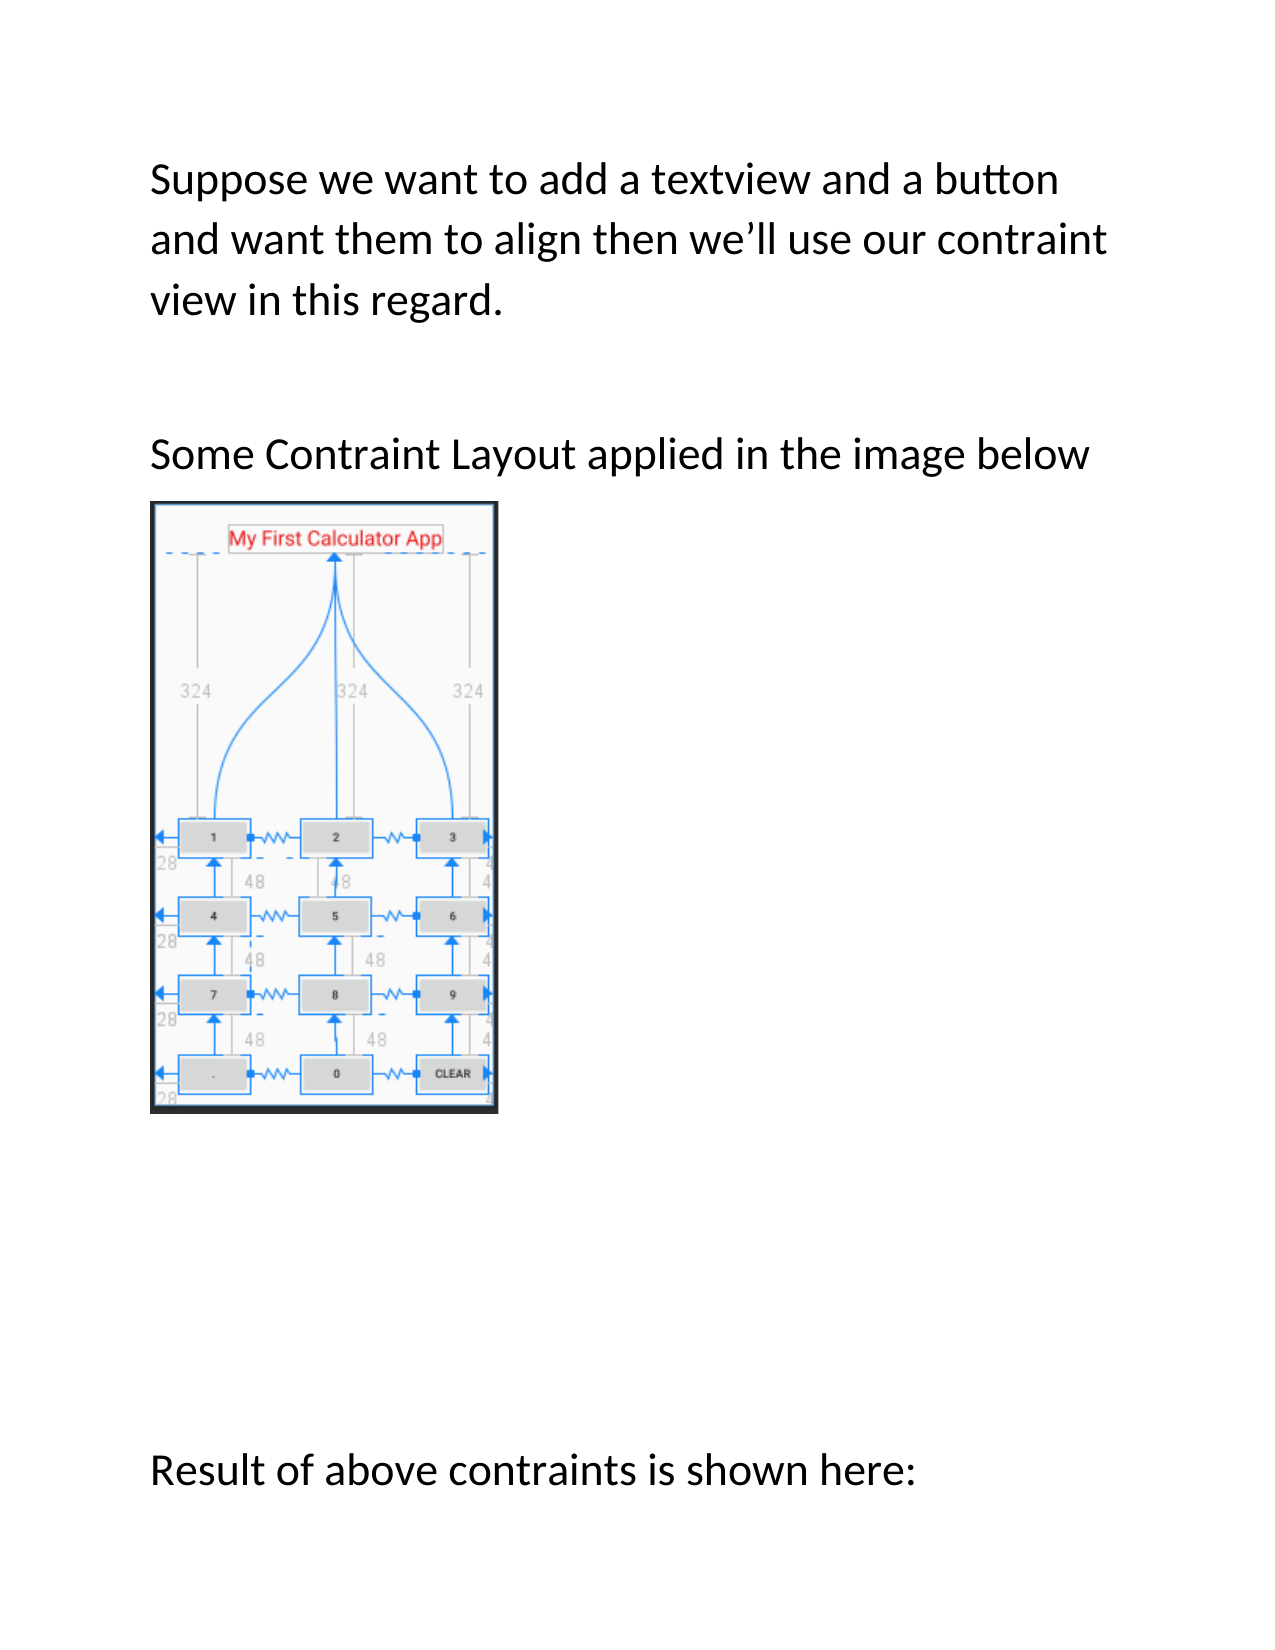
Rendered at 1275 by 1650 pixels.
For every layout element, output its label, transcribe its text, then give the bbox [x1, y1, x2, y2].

text Result of above contraints is shown here: [150, 1441, 1125, 1497]
text Some Contraint Layout applied in the image below [150, 424, 1125, 481]
picture [150, 501, 499, 1114]
text Suppose we want to add a textview and a button and want them to align then we’ll use our contraint view in this regard. [150, 150, 1125, 327]
